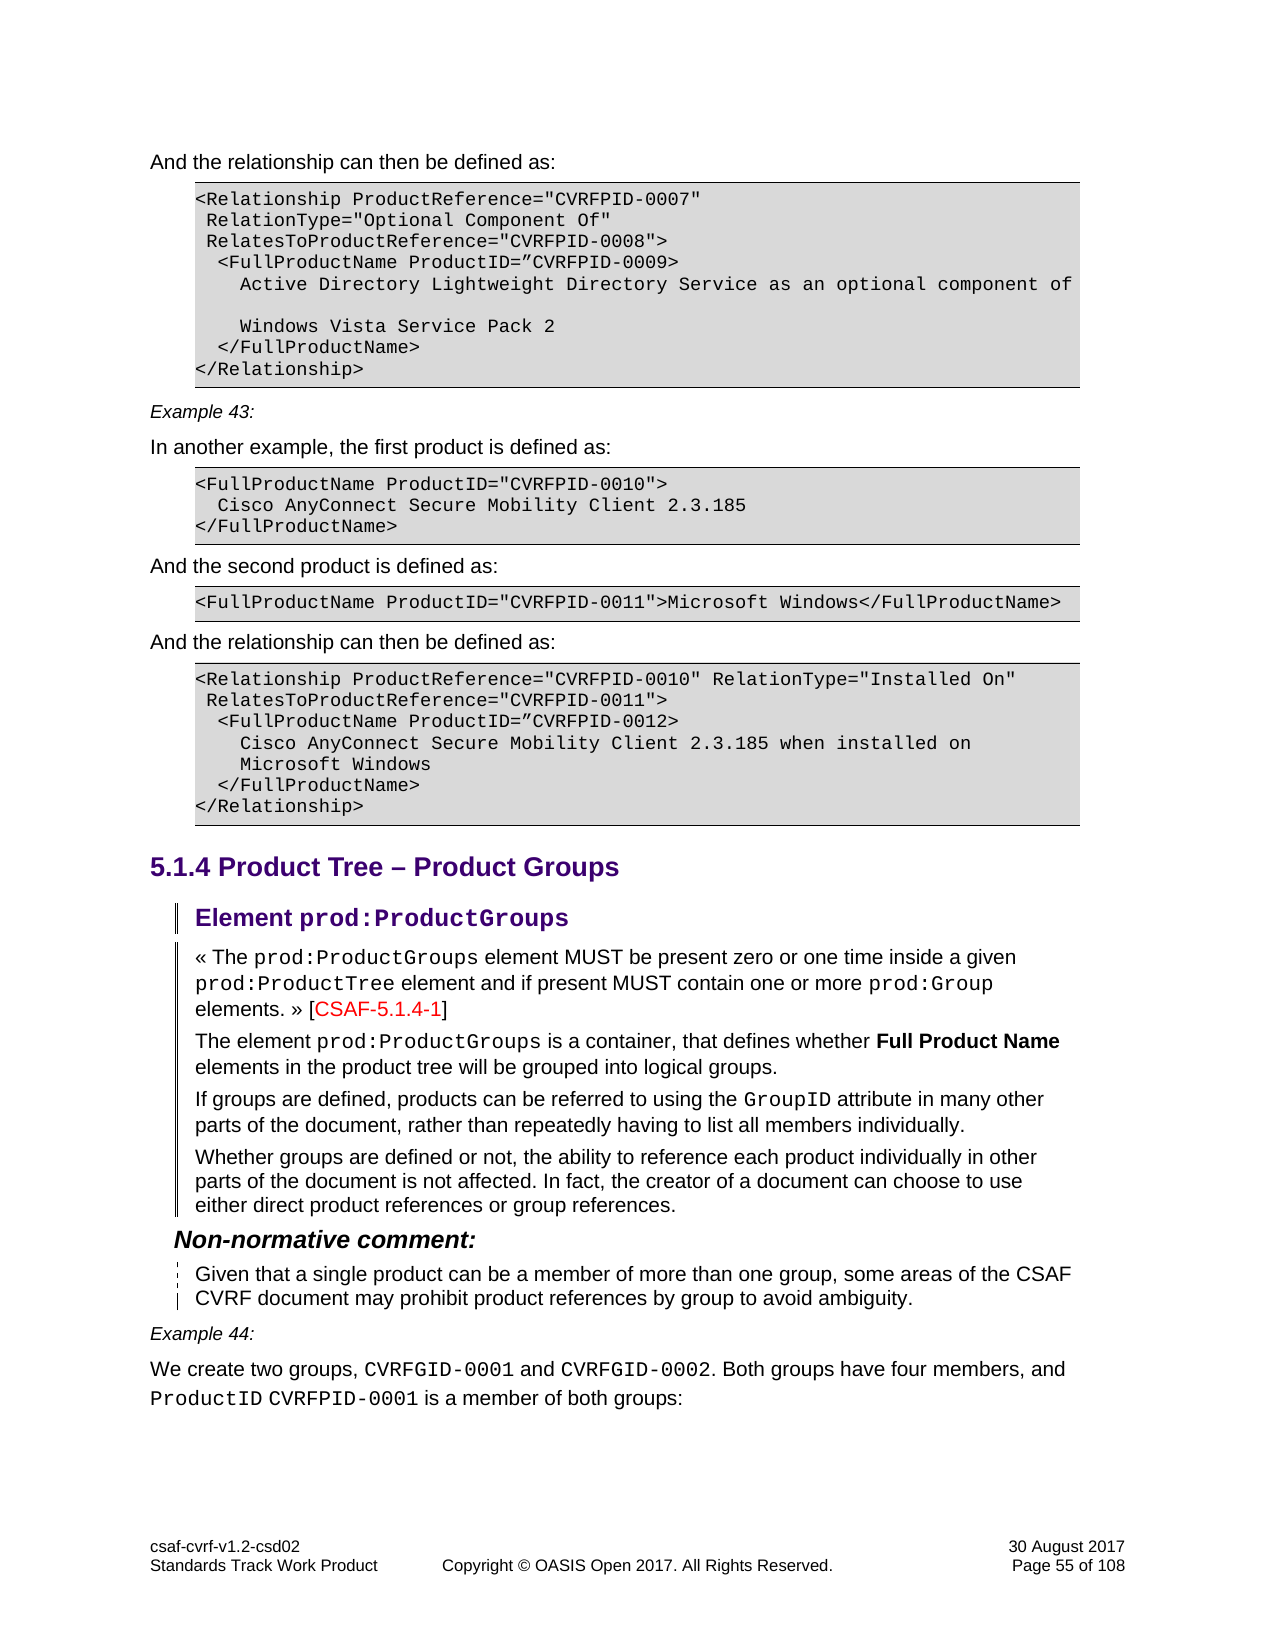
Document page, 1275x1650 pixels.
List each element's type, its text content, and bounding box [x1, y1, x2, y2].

text <FullProductName ProductID="CVRFPID-0010"> Cisco AnyConnect Secure Mobility Client 2.3.185 </FullProductName> [195, 468, 1080, 544]
subtitle Product Tree – Product Groups [150, 851, 1125, 882]
text And the relationship can then be defined as: [150, 150, 1125, 174]
subtitle Element prod:ProductGroups [178, 903, 1125, 934]
text Whether groups are defined or not, the ability to reference each product individually in other parts of the document is not affected. In fact, the creator of a document can choose to use either direct product references or group references. [178, 1145, 1080, 1217]
text And the relationship can then be defined as: [150, 630, 1125, 654]
text The element prod:ProductGroups is a container, that defines whether Full Product Name elements in the product tree will be grouped into logical groups. [178, 1029, 1080, 1078]
text <Relationship ProductReference="CVRFPID-0010" RelationType="Installed On" RelatesToProductReference="CVRFPID-0011"> <FullProductName ProductID=”CVRFPID-0012> Cisco AnyConnect Secure Mobility Client 2.3.185 when installed on Microsoft Windows </FullProductName> </Relationship> [195, 664, 1080, 825]
text « The prod:ProductGroups element MUST be present zero or one time inside a given prod:ProductTree element and if present MUST contain one or more prod:Group elements. » [CSAF-5.1.4-1] [178, 942, 1080, 1020]
text In another example, the first product is defined as: [150, 435, 1125, 459]
text <FullProductName ProductID="CVRFPID-0011">Microsoft Windows</FullProductName> [195, 587, 1080, 621]
text Given that a single product can be a member of more than one group, some areas of the CSAF CVRF document may prohibit product references by group to avoid ambiguity. [177, 1262, 1080, 1310]
text We create two groups, CVRFGID-0001 and CVRFGID-0002. Both groups have four members, and ProductID CVRFPID-0001 is a member of both groups: [150, 1357, 1125, 1411]
text And the second product is defined as: [150, 554, 1125, 578]
text If groups are defined, products can be referred to using the GroupID attribute in many other parts of the document, rather than repeatedly having to list all members individually. [178, 1087, 1080, 1137]
text <Relationship ProductReference="CVRFPID-0007" RelationType="Optional Component Of" RelatesToProductReference="CVRFPID-0008"> <FullProductName ProductID=”CVRFPID-0009> Active Directory Lightweight Directory Service as an optional component of Windows Vista Service Pack 2 </FullProductName> </Relationship> [195, 183, 1080, 387]
subtitle Non-normative comment: [174, 1225, 1125, 1254]
